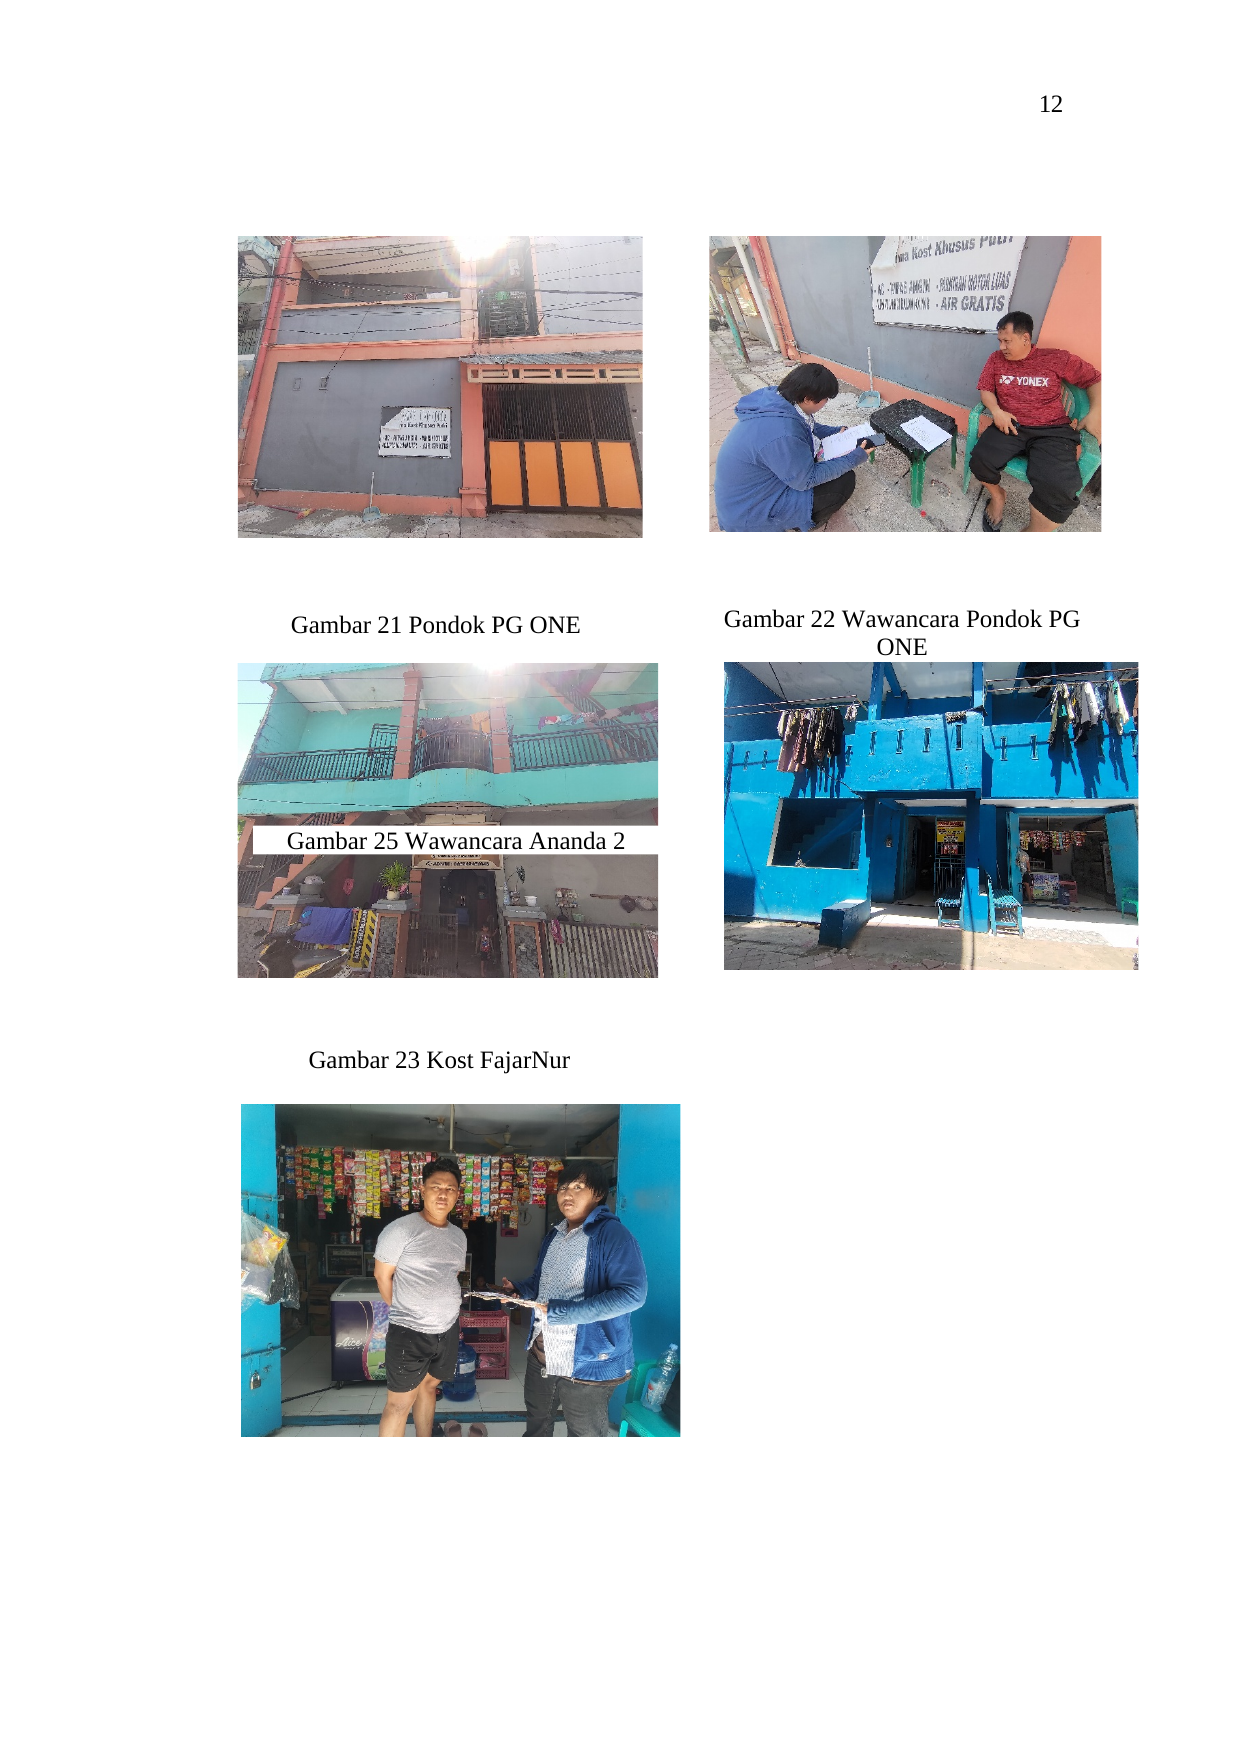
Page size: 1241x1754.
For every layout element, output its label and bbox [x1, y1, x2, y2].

picture [239, 1104, 681, 1436]
picture [722, 662, 1139, 969]
picture [236, 663, 658, 976]
picture [707, 236, 1102, 530]
picture [236, 236, 643, 537]
